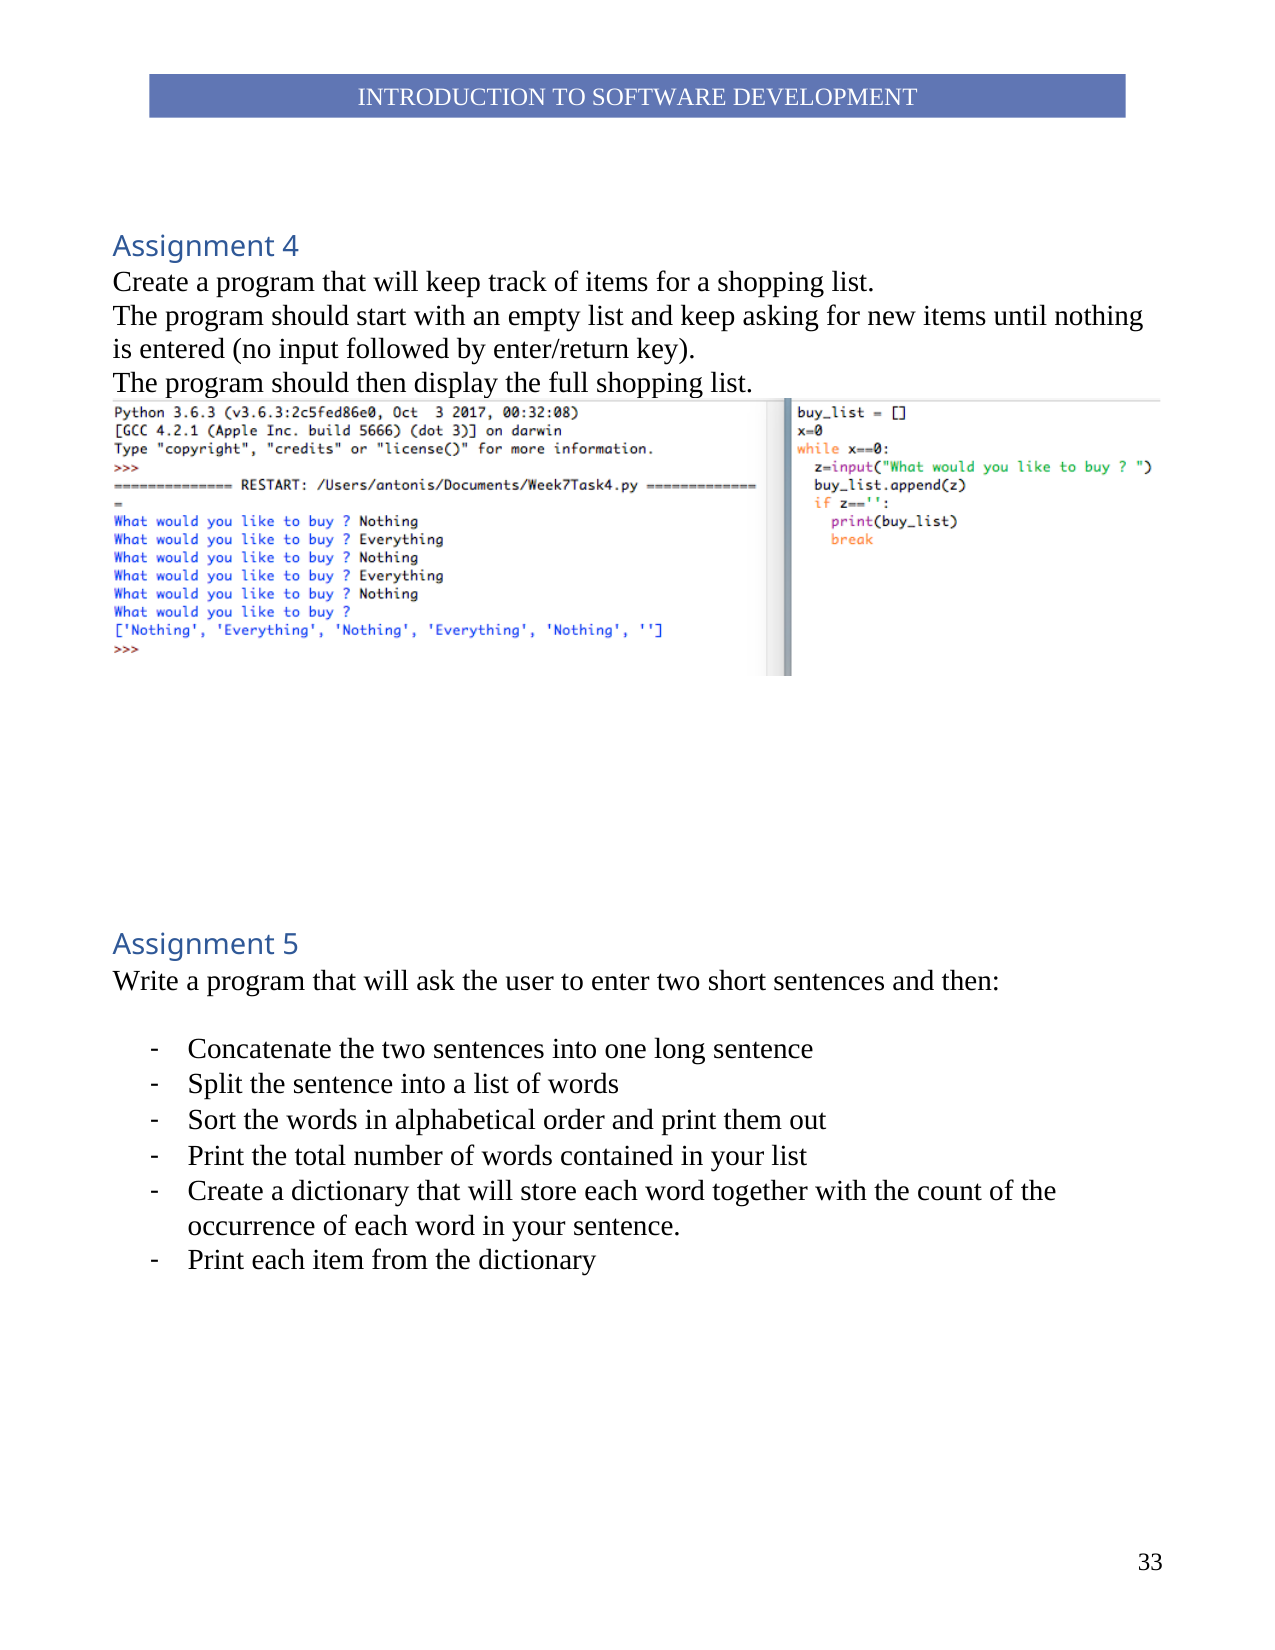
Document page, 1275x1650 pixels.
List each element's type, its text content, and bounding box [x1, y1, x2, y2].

text The program should start with an empty list and keep asking for new items until nothing is entered (no input followed by enter/return key). [112, 298, 1162, 365]
list Concatenate the two sentences into one long sentence [150, 1030, 1162, 1065]
list Sort the words in alphabetical order and print them out [150, 1101, 1162, 1137]
text The program should then display the full shopping list. [112, 365, 1162, 399]
list Create a dictionary that will store each word together with the count of the occurrence of each word in your sentence. [150, 1172, 1162, 1241]
picture [112, 398, 1161, 676]
list Print the total number of words contained in your list [150, 1137, 1162, 1172]
subtitle Assignment 4 [112, 225, 1162, 264]
text Create a program that will keep track of items for a shopping list. [112, 264, 1162, 298]
text Write a program that will ask the user to enter two short sentences and then: [112, 963, 1162, 996]
list Print each item from the dictionary [150, 1241, 1162, 1277]
subtitle Assignment 5 [112, 923, 1162, 963]
list Split the sentence into a list of words [150, 1065, 1162, 1101]
